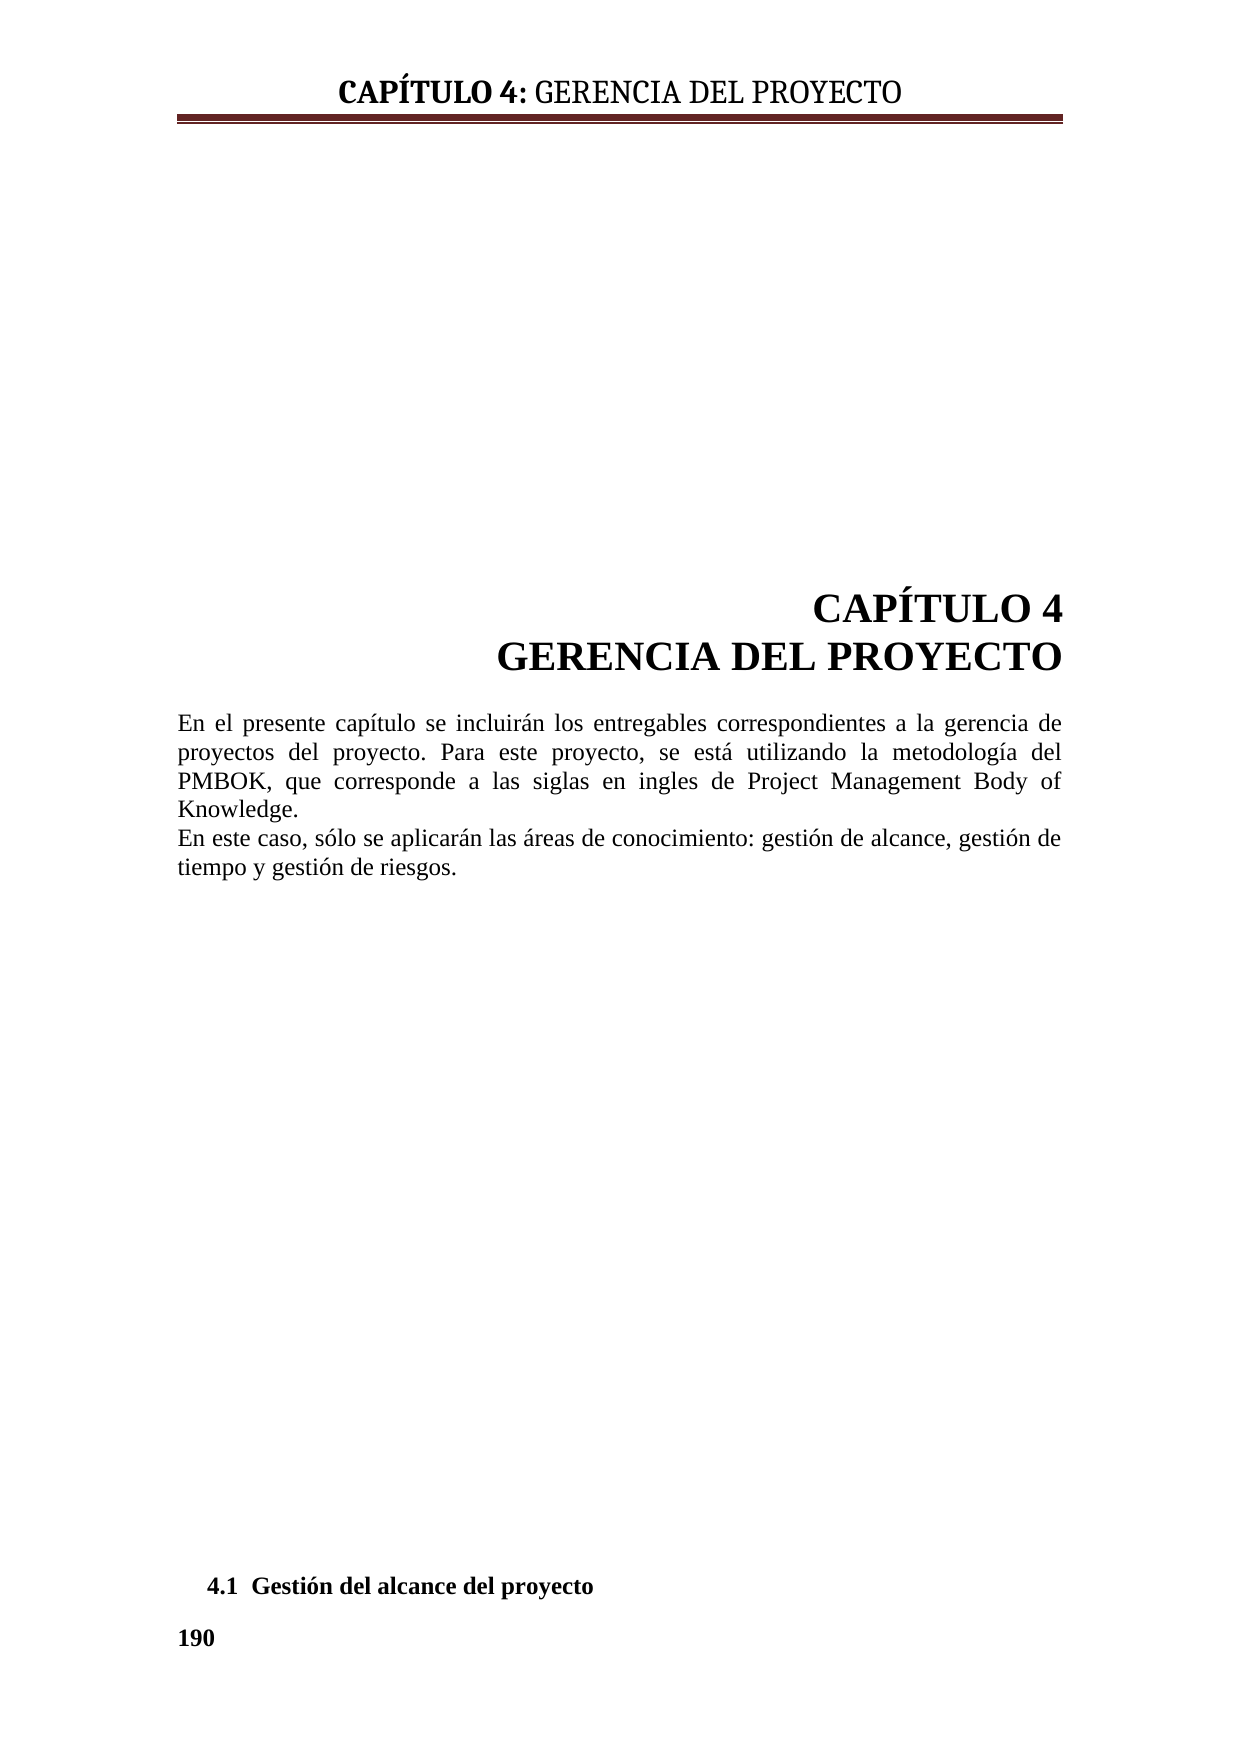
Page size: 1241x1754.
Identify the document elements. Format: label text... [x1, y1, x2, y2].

subtitle CAPÍTULO 4 [177, 584, 1063, 632]
text En el presente capítulo se incluirán los entregables correspondientes a la gerencia de proyectos del proyecto. Para este proyecto, se está utilizando la metodología del PMBOK, que corresponde a las siglas en ingles de Project Management Body of Knowledge. [177, 708, 1063, 823]
text En este caso, sólo se aplicarán las áreas de conocimiento: gestión de alcance, gestión de tiempo y gestión de riesgos. [177, 823, 1063, 881]
subtitle GERENCIA DEL PROYECTO [177, 632, 1063, 679]
list Gestión del alcance del proyecto [207, 1571, 1063, 1599]
